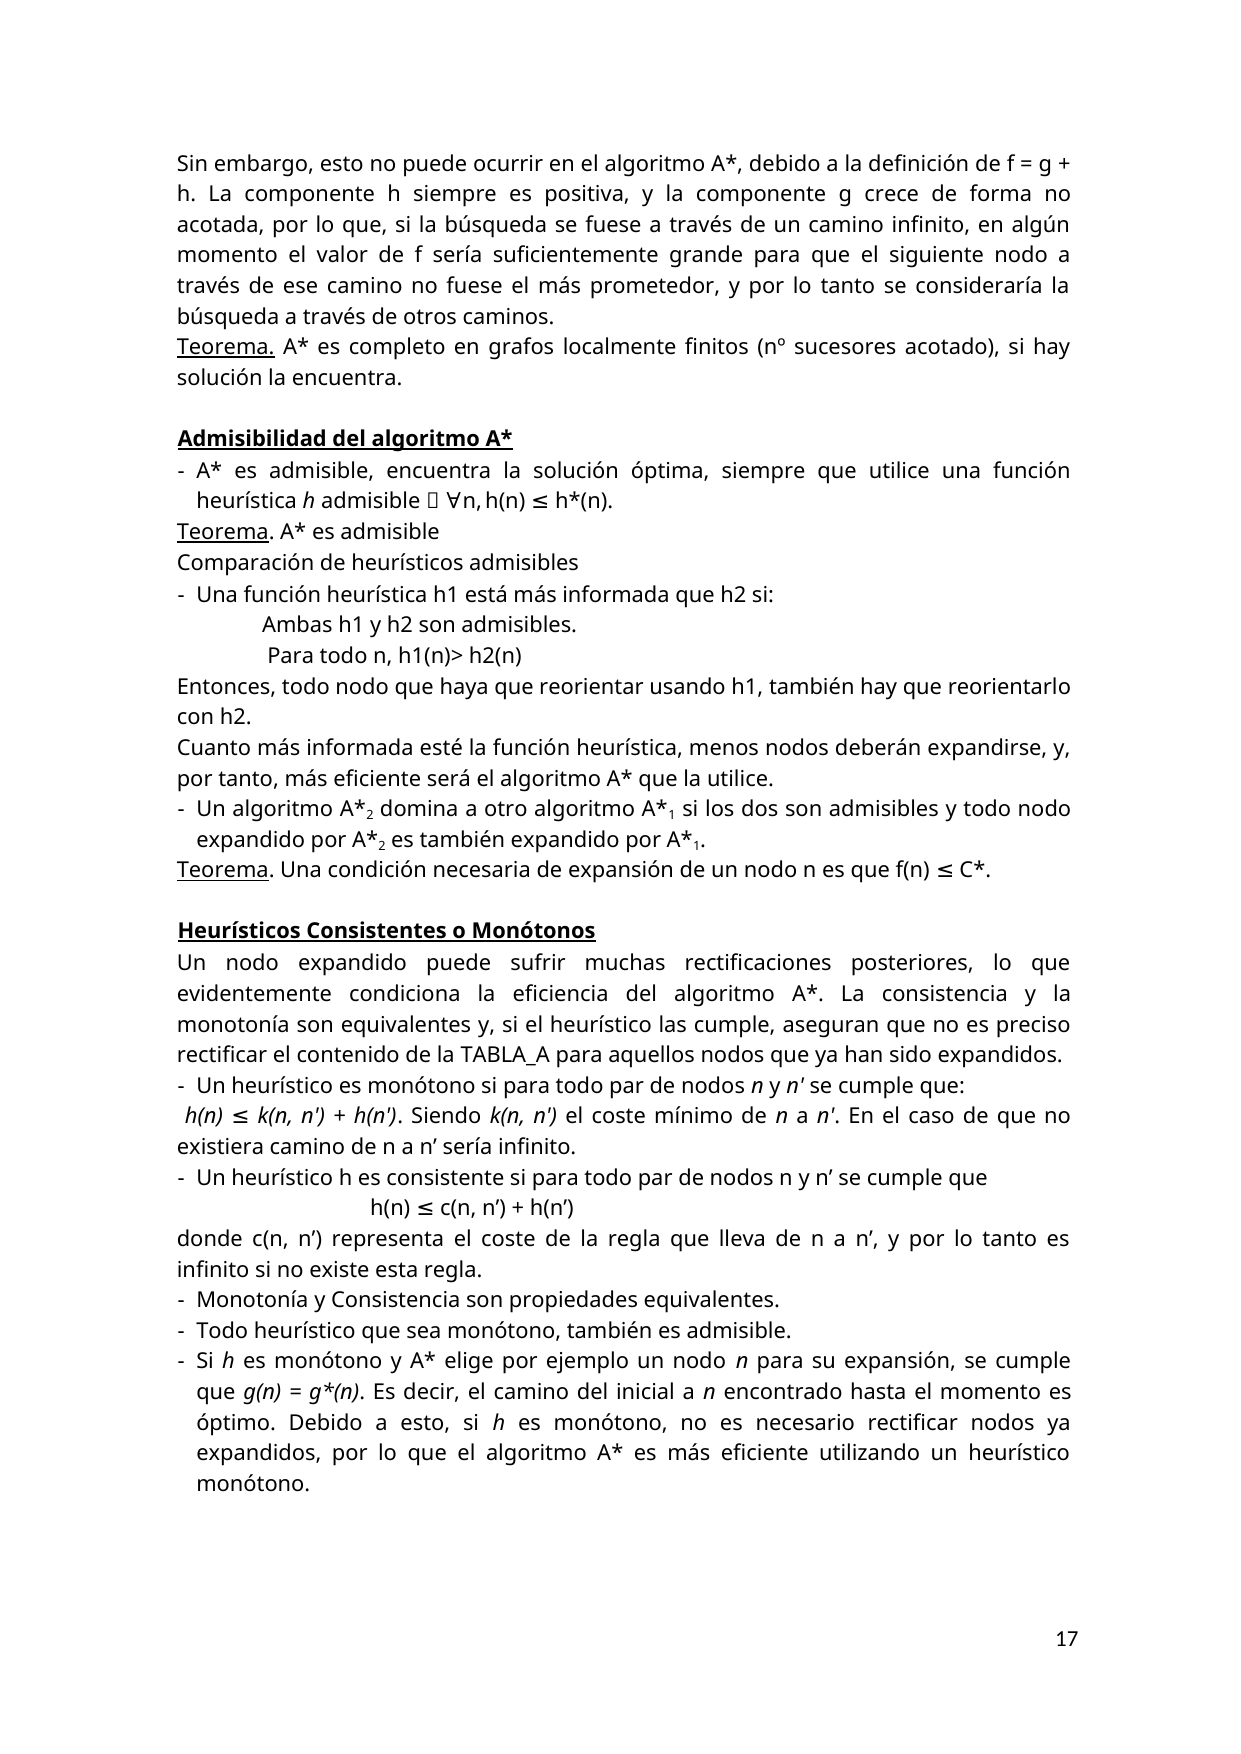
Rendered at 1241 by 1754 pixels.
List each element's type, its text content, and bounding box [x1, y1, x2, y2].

text Teorema. A* es admisible [177, 516, 1072, 546]
list Un heurístico es monótono si para todo par de nodos n y n' se cumple que: [177, 1070, 1072, 1100]
text Un nodo expandido puede sufrir muchas rectificaciones posteriores, lo que evidentemente condiciona la eficiencia del algoritmo A*. La consistencia y la monotonía son equivalentes y, si el heurístico las cumple, aseguran que no es preciso rectificar el contenido de la TABLA_A para aquellos nodos que ya han sido expandidos. [177, 947, 1072, 1069]
list Un algoritmo A*2 domina a otro algoritmo A*1 si los dos son admisibles y todo nodo expandido por A*2 es también expandido por A*1. [177, 793, 1072, 854]
list Una función heurística h1 está más informada que h2 si: [177, 579, 1072, 609]
text Teorema. A* es completo en grafos localmente finitos (nº sucesores acotado), si hay solución la encuentra. [177, 331, 1072, 392]
text Cuanto más informada esté la función heurística, menos nodos deberán expandirse, y, por tanto, más eficiente será el algoritmo A* que la utilice. [177, 732, 1072, 792]
text Para todo n, h1(n)> h2(n) [176, 640, 1078, 670]
list Todo heurístico que sea monótono, también es admisible. [177, 1315, 1072, 1345]
text h(n) ≤ c(n, n’) + h(n’) [177, 1192, 1072, 1222]
text h(n) ≤ k(n, n') + h(n'). Siendo k(n, n') el coste mínimo de n a n'. En el caso de que no existiera camino de n a n’ sería infinito. [177, 1101, 1072, 1161]
text Teorema. Una condición necesaria de expansión de un nodo n es que f(n) ≤ C*. [177, 854, 1072, 884]
text Entonces, todo nodo que haya que reorientar usando h1, también hay que reorientarlo con h2. [177, 671, 1072, 731]
text Comparación de heurísticos admisibles [177, 547, 1072, 577]
text Heurísticos Consistentes o Monótonos [177, 915, 1078, 945]
list A* es admisible, encuentra la solución óptima, siempre que utilice una función heurística h admisible  ∀n, h(n) ≤ h*(n). [177, 455, 1072, 515]
text Sin embargo, esto no puede ocurrir en el algoritmo A*, debido a la definición de f = g + h. La componente h siempre es positiva, y la componente g crece de forma no acotada, por lo que, si la búsqueda se fuese a través de un camino infinito, en algún momento el valor de f sería suficientemente grande para que el siguiente nodo a través de ese camino no fuese el más prometedor, y por lo tanto se consideraría la búsqueda a través de otros caminos. [177, 148, 1072, 331]
list Monotonía y Consistencia son propiedades equivalentes. [177, 1284, 1072, 1314]
text Ambas h1 y h2 son admisibles. [176, 609, 1078, 639]
text donde c(n, n’) representa el coste de la regla que lleva de n a n’, y por lo tanto es infinito si no existe esta regla. [177, 1223, 1072, 1283]
text Admisibilidad del algoritmo A* [177, 423, 1078, 453]
list Un heurístico h es consistente si para todo par de nodos n y n’ se cumple que [177, 1162, 1072, 1192]
list Si h es monótono y A* elige por ejemplo un nodo n para su expansión, se cumple que g(n) = g*(n). Es decir, el camino del inicial a n encontrado hasta el momento es óptimo. Debido a esto, si h es monótono, no es necesario rectificar nodos ya expandidos, por lo que el algoritmo A* es más eficiente utilizando un heurístico monótono. [177, 1346, 1072, 1498]
